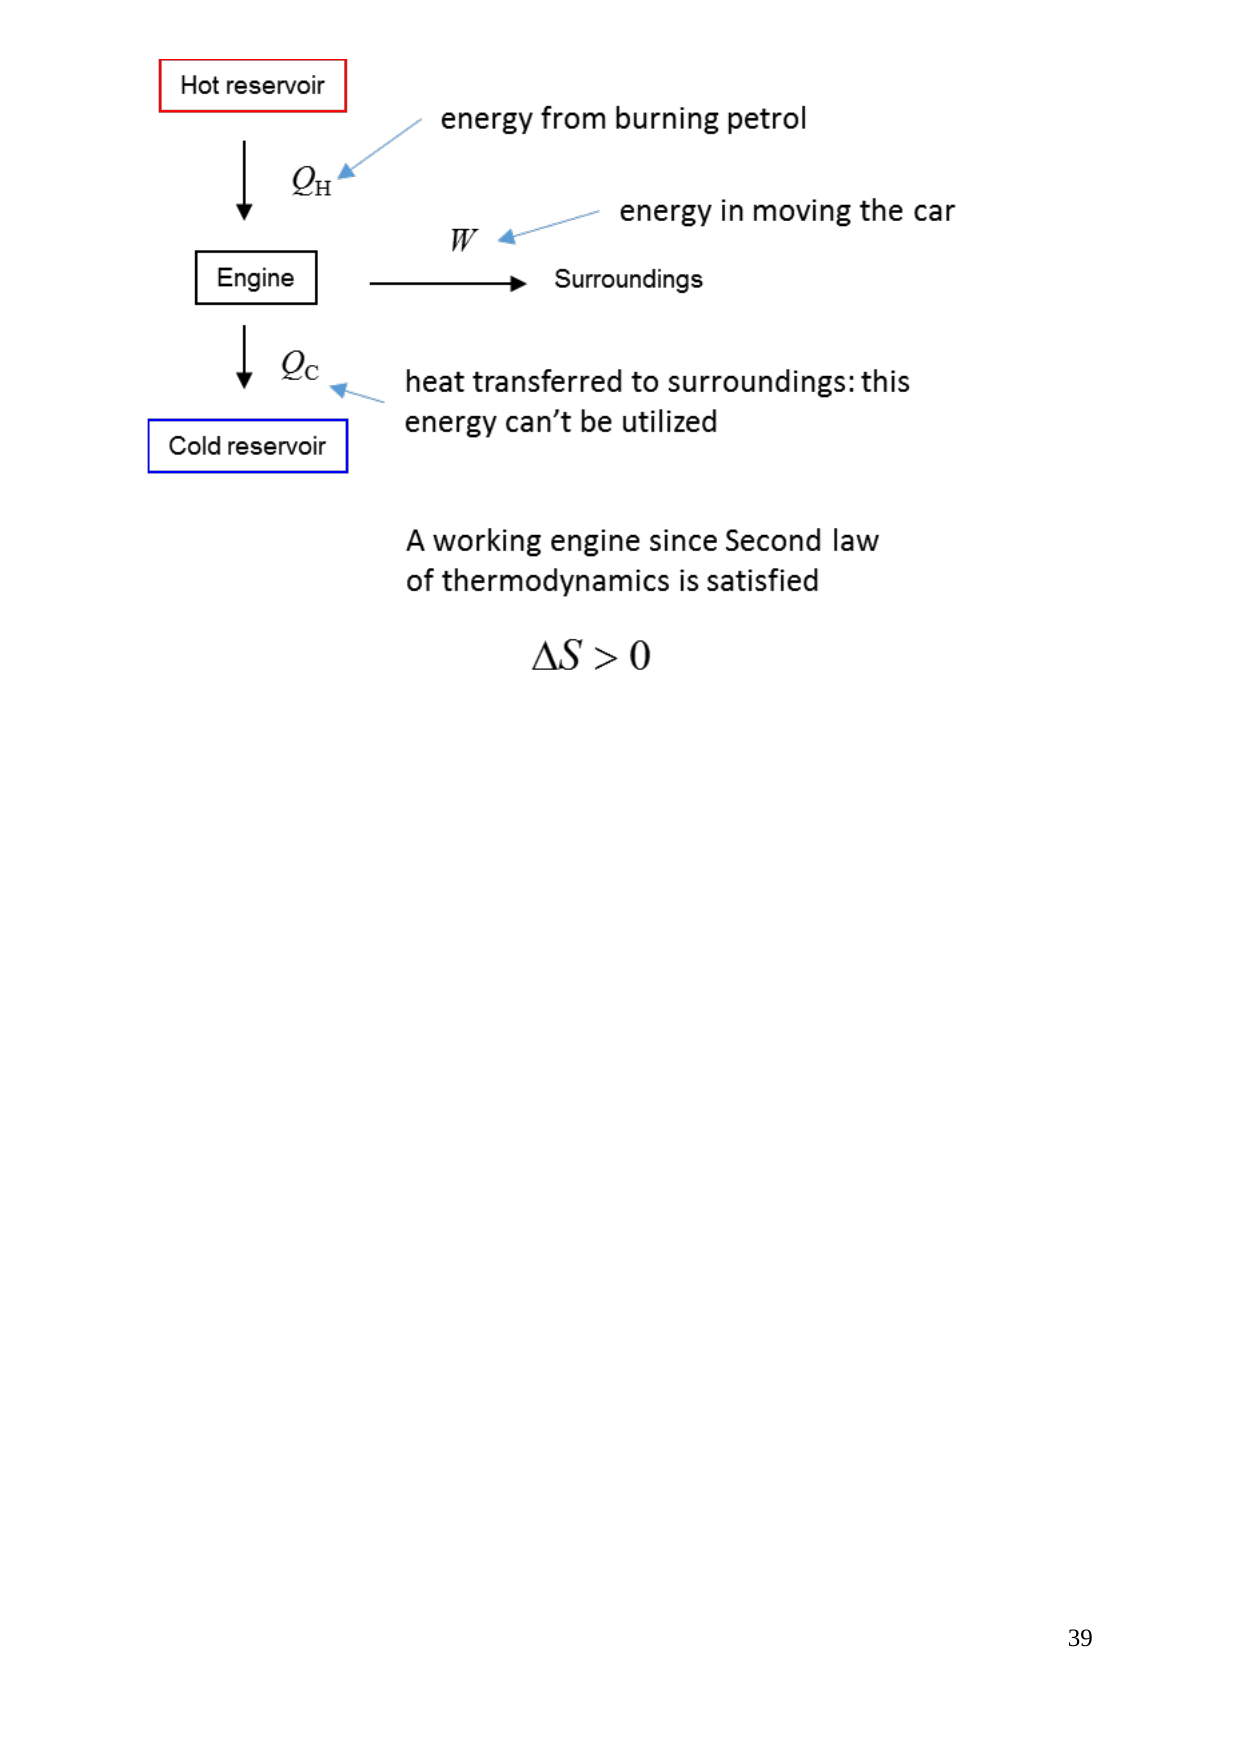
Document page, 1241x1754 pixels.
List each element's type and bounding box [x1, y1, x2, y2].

picture [147, 59, 1012, 678]
